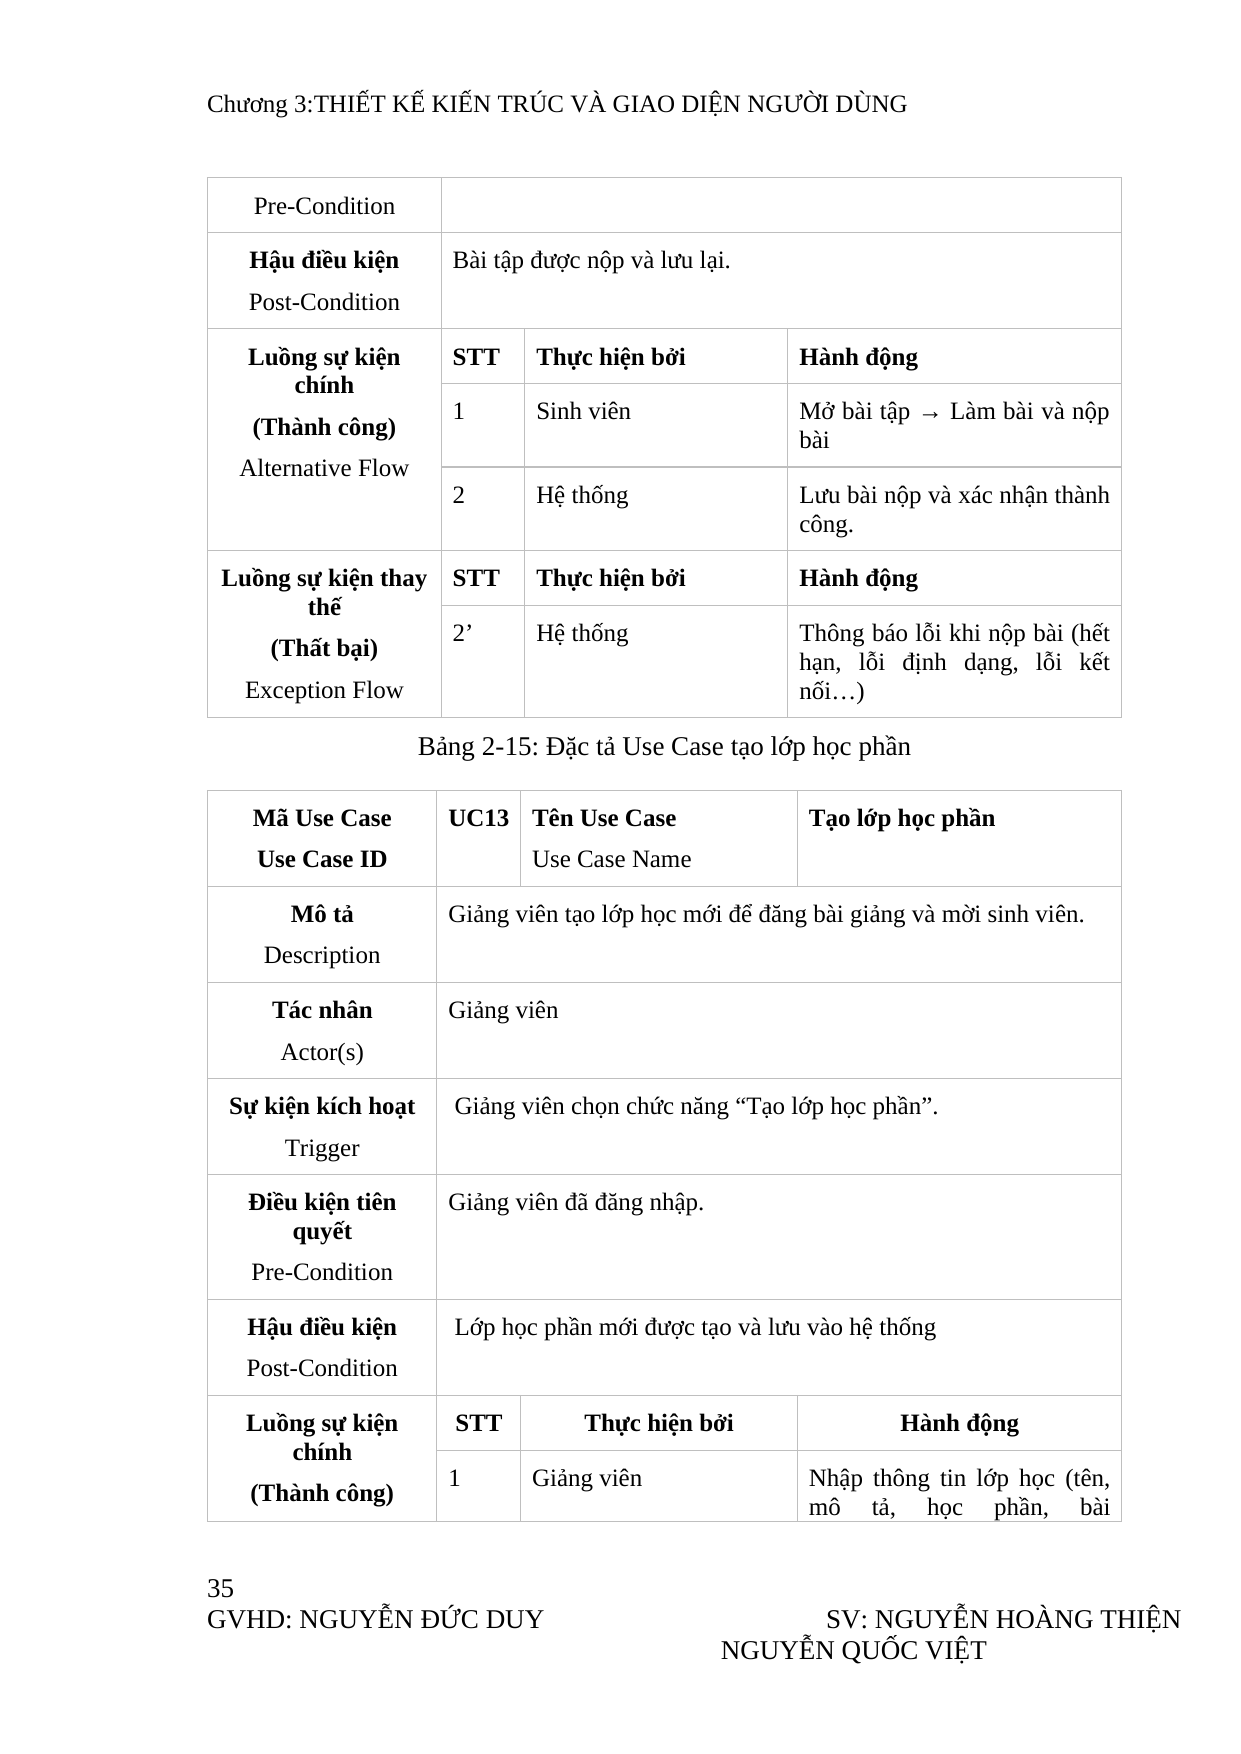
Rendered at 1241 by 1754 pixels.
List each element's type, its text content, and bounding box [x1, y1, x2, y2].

table_cell Hệ thống [525, 468, 787, 550]
table_cell Giảng viên [437, 983, 1121, 1078]
text Bảng 2-15: Đặc tả Use Case tạo lớp học phần [207, 731, 1122, 762]
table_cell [442, 178, 1121, 232]
table_cell Giảng viên tạo lớp học mới để đăng bài giảng và mời sinh viên. [437, 887, 1121, 982]
table_cell Thông báo lỗi khi nộp bài (hết hạn, lỗi định dạng, lỗi kết nối…) [788, 606, 1121, 717]
table_cell Luồng sự kiện chính (Thành công) Alternative Flow [208, 329, 441, 550]
table_header Tạo lớp học phần [798, 791, 1121, 886]
table_cell Hậu điều kiện Post-Condition [208, 233, 441, 328]
table_cell Giảng viên chọn chức năng “Tạo lớp học phần”. [437, 1079, 1121, 1174]
table_cell Hậu điều kiện Post-Condition [208, 1300, 436, 1395]
table_cell Thực hiện bởi [525, 551, 787, 605]
table_header Tên Use Case Use Case Name [521, 791, 797, 886]
table_cell Giảng viên [521, 1451, 797, 1521]
table_cell Bài tập được nộp và lưu lại. [442, 233, 1121, 328]
table_cell Sinh viên [525, 384, 787, 466]
table_cell Thực hiện bởi [525, 329, 787, 383]
table_cell STT [437, 1396, 520, 1449]
table_cell Điều kiện tiên quyết Pre-Condition [208, 1175, 436, 1299]
table_cell Mô tả Description [208, 887, 436, 982]
table_cell Lưu bài nộp và xác nhận thành công. [788, 468, 1121, 550]
table_cell Hành động [788, 329, 1121, 383]
table_cell 1 [437, 1451, 520, 1521]
table_cell Hệ thống [525, 606, 787, 717]
table_header UC13 [437, 791, 520, 886]
table_cell Giảng viên đã đăng nhập. [437, 1175, 1121, 1299]
table_cell 2’ [442, 606, 524, 717]
table_cell Tác nhân Actor(s) [208, 983, 436, 1078]
table_cell 1 [442, 384, 524, 466]
table_cell Mở bài tập → Làm bài và nộp bài [788, 384, 1121, 466]
table_cell Lớp học phần mới được tạo và lưu vào hệ thống [437, 1300, 1121, 1395]
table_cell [208, 178, 441, 232]
table_cell STT [442, 551, 524, 605]
table_cell Luồng sự kiện chính (Thành công) Alternative Flow [208, 1396, 436, 1521]
table_cell 2 [442, 468, 524, 550]
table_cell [798, 1451, 1121, 1521]
table_cell Thực hiện bởi [521, 1396, 797, 1449]
table_cell Sự kiện kích hoạt Trigger [208, 1079, 436, 1174]
table_cell Hành động [798, 1396, 1121, 1449]
table_header Mã Use Case Use Case ID [208, 791, 436, 886]
table_cell STT [442, 329, 524, 383]
table_cell Hành động [788, 551, 1121, 605]
table_cell Luồng sự kiện thay thế (Thất bại) Exception Flow [208, 551, 441, 717]
